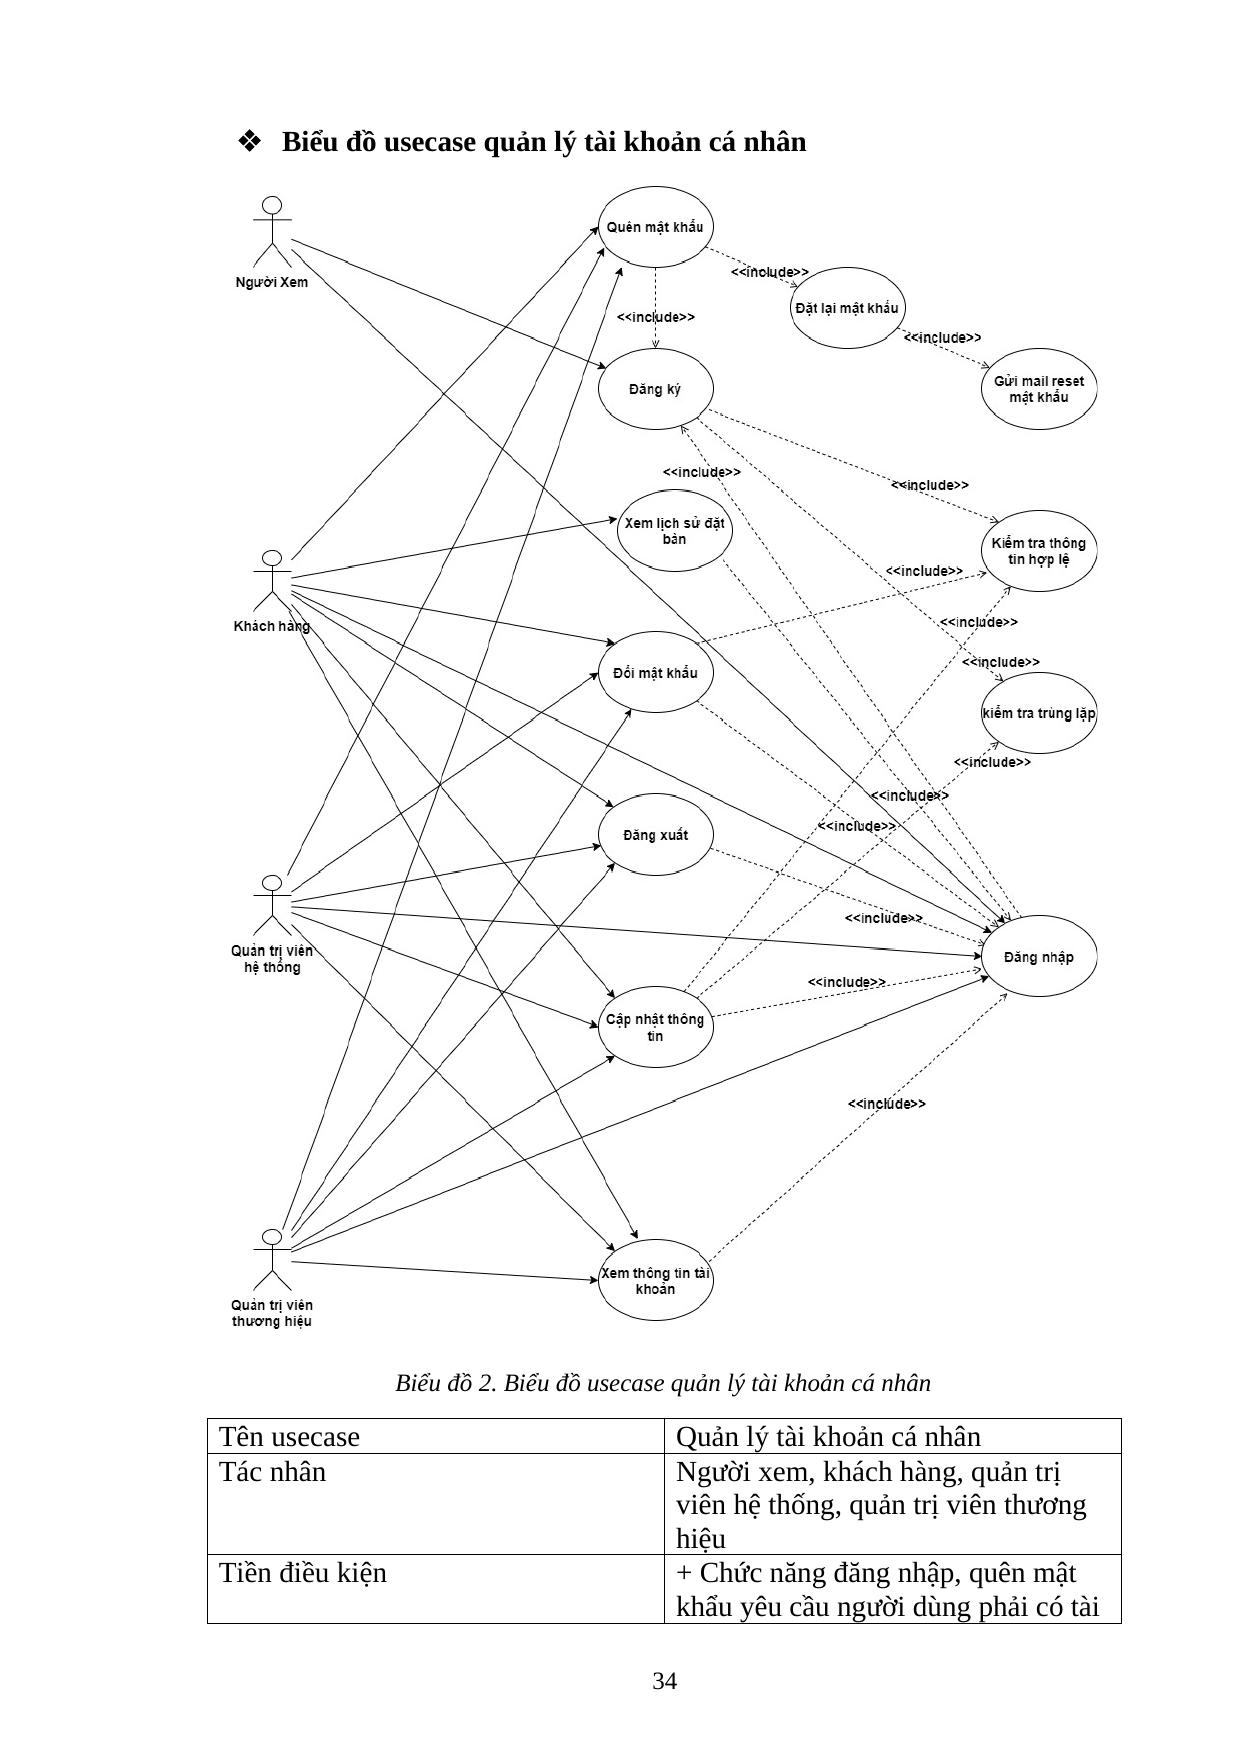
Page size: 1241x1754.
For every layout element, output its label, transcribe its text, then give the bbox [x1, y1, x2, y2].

table_cell Người xem, khách hàng, quản trị viên hệ thống, quản trị viên thương hiệu [665, 1454, 1121, 1554]
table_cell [665, 1555, 1121, 1622]
table_cell Tác nhân [208, 1454, 664, 1554]
picture [231, 186, 1098, 1331]
table_header Tên usecase [208, 1419, 664, 1453]
table_header Quản lý tài khoản cá nhân [665, 1419, 1121, 1453]
table_cell Tiền điều kiện [208, 1555, 664, 1622]
list Biểu đồ usecase quản lý tài khoản cá nhân [236, 124, 1122, 157]
